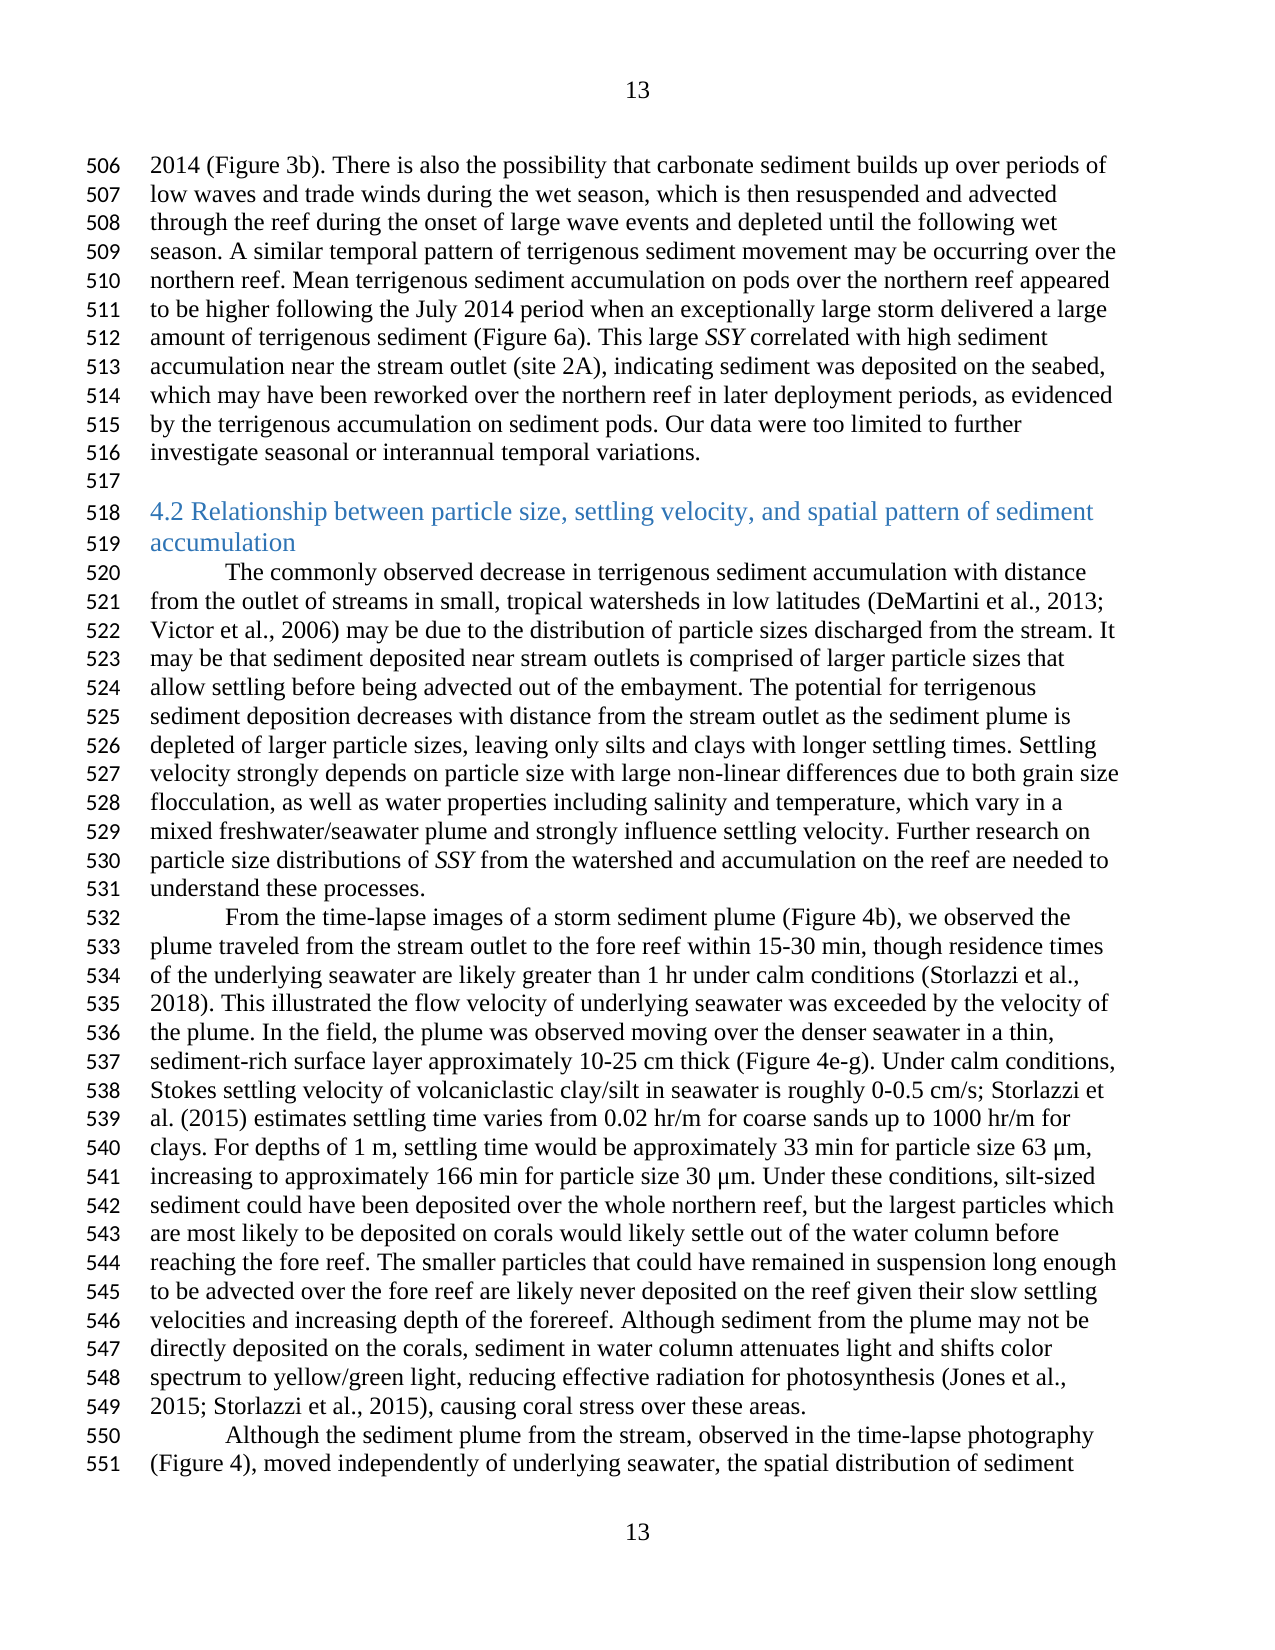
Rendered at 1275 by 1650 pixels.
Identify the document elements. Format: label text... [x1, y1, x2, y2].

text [150, 150, 1125, 466]
text From the time-lapse images of a storm sediment plume (Figure 4b), we observed the plume traveled from the stream outlet to the fore reef within 15-30 min, though residence times of the underlying seawater are likely greater than 1 hr under calm conditions (Storlazzi et al., 2018). This illustrated the flow velocity of underlying seawater was exceeded by the velocity of the plume. In the field, the plume was observed moving over the denser seawater in a thin, sediment-rich surface layer approximately 10-25 cm thick (Figure 4e-g). Under calm conditions, Stokes settling velocity of volcaniclastic clay/silt in seawater is roughly 0-0.5 cm/s; Storlazzi et al. (2015) estimates settling time varies from 0.02 hr/m for coarse sands up to 1000 hr/m for clays. For depths of 1 m, settling time would be approximately 33 min for particle size 63 μm, increasing to approximately 166 min for particle size 30 μm. Under these conditions, silt-sized sediment could have been deposited over the whole northern reef, but the largest particles which are most likely to be deposited on corals would likely settle out of the water column before reaching the fore reef. The smaller particles that could have remained in suspension long enough to be advected over the fore reef are likely never deposited on the reef given their slow settling velocities and increasing depth of the forereef. Although sediment from the plume may not be directly deposited on the corals, sediment in water column attenuates light and shifts color spectrum to yellow/green light, reducing effective radiation for photosynthesis (Jones et al., 2015; Storlazzi et al., 2015), causing coral stress over these areas. [150, 902, 1125, 1420]
subtitle 4.2 Relationship between particle size, settling velocity, and spatial pattern of sediment accumulation [150, 495, 1125, 557]
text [150, 1420, 1125, 1477]
text The commonly observed decrease in terrigenous sediment accumulation with distance from the outlet of streams in small, tropical watersheds in low latitudes (DeMartini et al., 2013; Victor et al., 2006) may be due to the distribution of particle sizes discharged from the stream. It may be that sediment deposited near stream outlets is comprised of larger particle sizes that allow settling before being advected out of the embayment. The potential for terrigenous sediment deposition decreases with distance from the stream outlet as the sediment plume is depleted of larger particle sizes, leaving only silts and clays with longer settling times. Settling velocity strongly depends on particle size with large non-linear differences due to both grain size flocculation, as well as water properties including salinity and temperature, which vary in a mixed freshwater/seawater plume and strongly influence settling velocity. Further research on particle size distributions of SSY from the watershed and accumulation on the reef are needed to understand these processes. [150, 557, 1125, 902]
